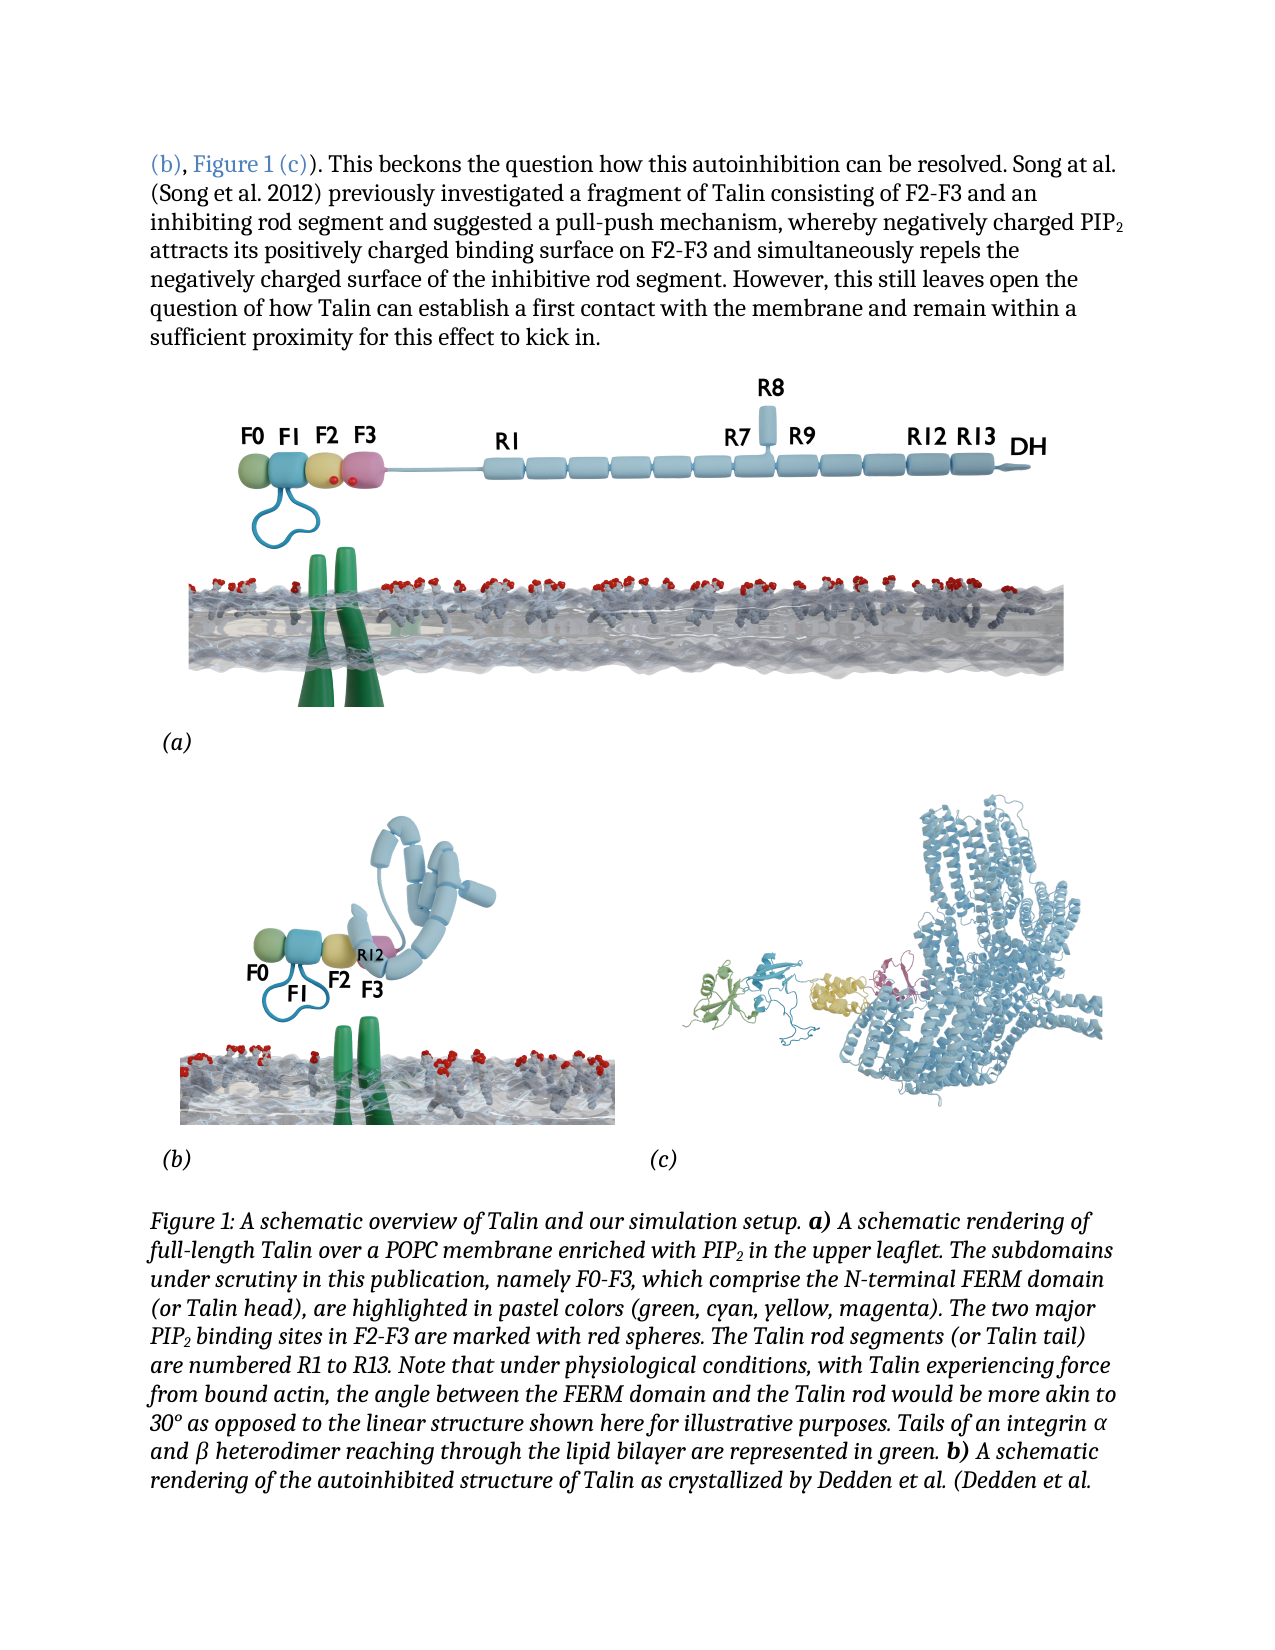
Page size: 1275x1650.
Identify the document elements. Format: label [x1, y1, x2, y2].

picture [180, 768, 615, 1125]
text [150, 150, 1125, 351]
table_header [139, 370, 1114, 769]
table_header [626, 769, 1114, 1186]
table_header [139, 769, 626, 1186]
text [150, 1207, 1125, 1495]
picture [667, 768, 1103, 1125]
picture [188, 370, 1064, 707]
